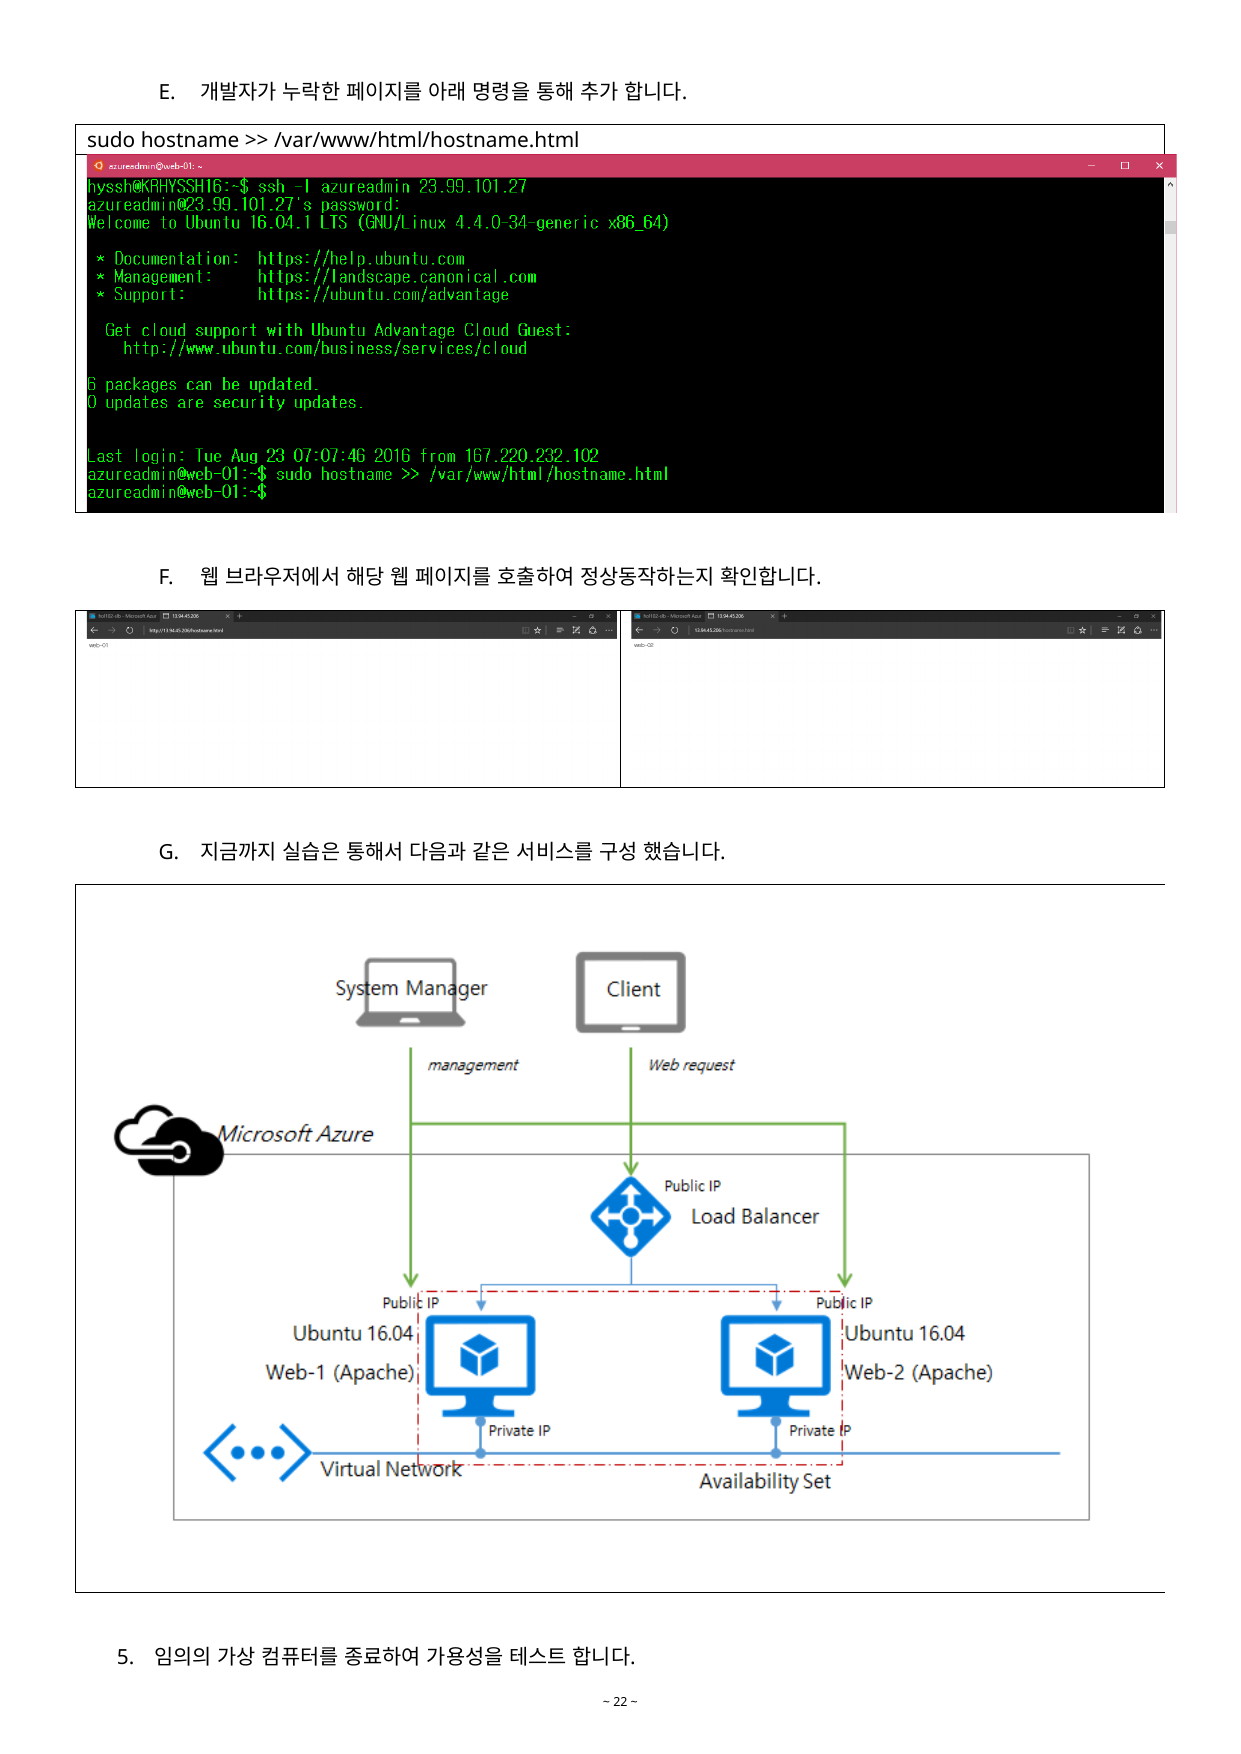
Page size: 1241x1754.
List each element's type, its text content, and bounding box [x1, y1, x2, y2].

table_cell [76, 155, 86, 512]
list 웹 브라우저에서 해당 웹 페이지를 호출하여 정상동작하는지 확인합니다. [158, 561, 1165, 591]
picture [86, 611, 617, 787]
table_header [76, 611, 86, 787]
table_header [621, 611, 631, 787]
list 임의의 가상 컴퓨터를 종료하여 가용성을 테스트 합니다. [117, 1640, 1165, 1670]
picture [86, 154, 1177, 513]
list 지금까지 실습은 통해서 다음과 같은 서비스를 구성 했습니다. [158, 835, 1165, 865]
table_header [76, 885, 86, 1592]
picture [631, 611, 1162, 787]
list 개발자가 누락한 페이지를 아래 명령을 통해 추가 합니다. [158, 75, 1165, 105]
table_header sudo hostname >> /var/www/html/hostname.html [76, 125, 1164, 154]
picture [86, 885, 1176, 1592]
